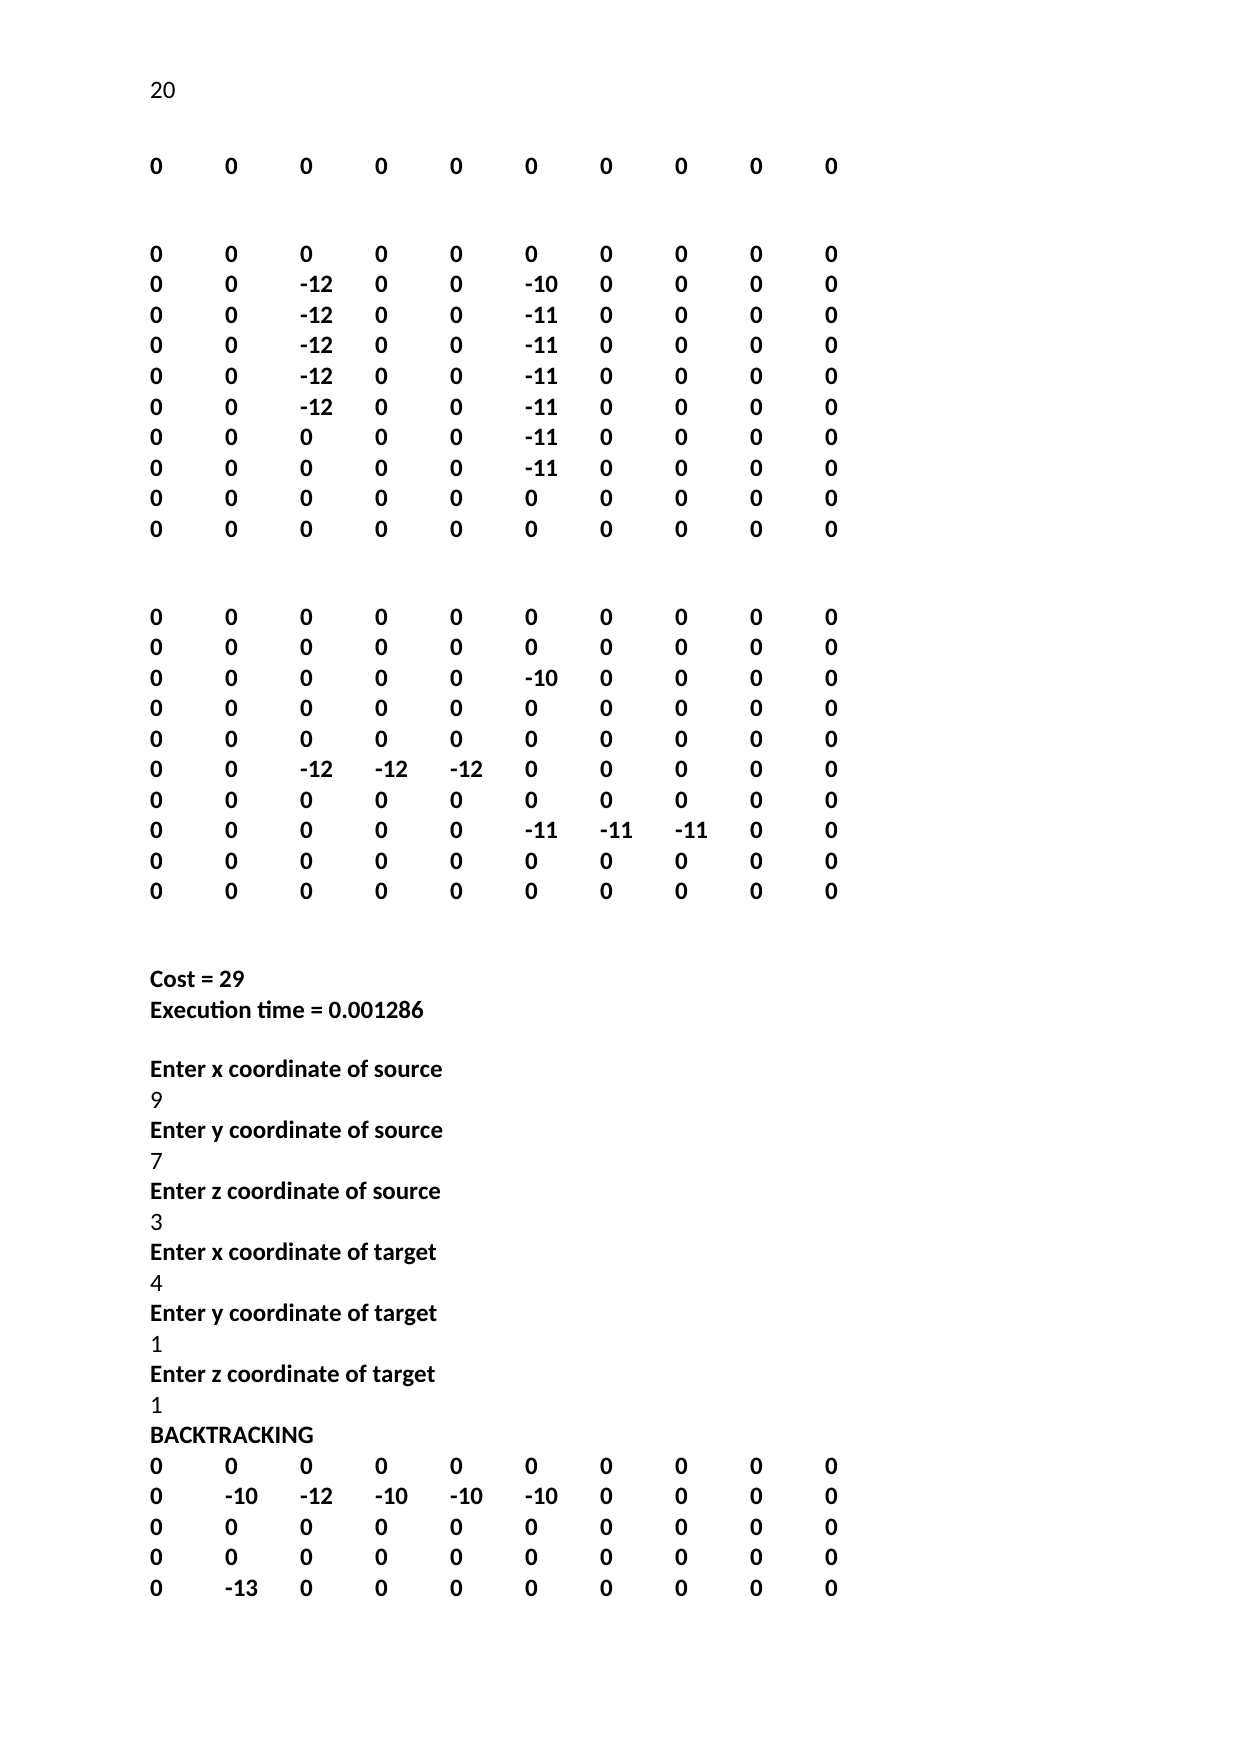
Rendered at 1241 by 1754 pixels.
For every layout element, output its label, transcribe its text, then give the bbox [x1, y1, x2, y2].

text 0 0 0 0 0 0 0 0 0 0 [150, 513, 1090, 543]
text 0 0 0 0 0 -10 0 0 0 0 [150, 662, 1090, 692]
text 0 0 0 0 0 0 0 0 0 0 [150, 601, 1090, 631]
text 0 0 0 0 0 0 0 0 0 0 [150, 1450, 1090, 1481]
text Enter z coordinate of source [150, 1175, 1090, 1206]
text 0 0 0 0 0 -11 0 0 0 0 [150, 421, 1090, 452]
text 0 0 0 0 0 0 0 0 0 0 [150, 723, 1090, 753]
text BACKTRACKING [150, 1419, 1090, 1450]
text 0 0 -12 0 0 -11 0 0 0 0 [150, 329, 1090, 360]
text 0 0 0 0 0 0 0 0 0 0 [150, 482, 1090, 513]
text Enter y coordinate of source [150, 1114, 1090, 1145]
text 0 0 -12 -12 -12 0 0 0 0 0 [150, 753, 1090, 784]
text 0 -10 -12 -10 -10 -10 0 0 0 0 [150, 1481, 1090, 1511]
text 1 [150, 1328, 1090, 1358]
text 0 0 -12 0 0 -11 0 0 0 0 [150, 391, 1090, 421]
text 1 [150, 1389, 1090, 1419]
text Execution time = 0.001286 [150, 994, 1090, 1024]
text 0 0 0 0 0 0 0 0 0 0 [150, 784, 1090, 814]
text 0 0 0 0 0 0 0 0 0 0 [150, 692, 1090, 723]
text Enter x coordinate of source [150, 1053, 1090, 1084]
text 0 0 0 0 0 -11 0 0 0 0 [150, 452, 1090, 482]
text 0 0 -12 0 0 -10 0 0 0 0 [150, 268, 1090, 299]
text 0 0 -12 0 0 -11 0 0 0 0 [150, 299, 1090, 329]
text 9 [150, 1084, 1090, 1114]
text 0 0 0 0 0 0 0 0 0 0 [150, 1511, 1090, 1542]
text 3 [150, 1206, 1090, 1236]
text 0 0 0 0 0 -11 -11 -11 0 0 [150, 814, 1090, 845]
text Enter y coordinate of target [150, 1297, 1090, 1328]
text 0 0 0 0 0 0 0 0 0 0 [150, 238, 1090, 268]
text Enter x coordinate of target [150, 1236, 1090, 1267]
text 0 0 0 0 0 0 0 0 0 0 [150, 150, 1090, 181]
text 0 0 0 0 0 0 0 0 0 0 [150, 875, 1090, 906]
text 7 [150, 1145, 1090, 1175]
text Cost = 29 [150, 963, 1090, 994]
text 0 -13 0 0 0 0 0 0 0 0 [150, 1572, 1090, 1603]
text Enter z coordinate of target [150, 1358, 1090, 1389]
text 0 0 -12 0 0 -11 0 0 0 0 [150, 360, 1090, 391]
text 0 0 0 0 0 0 0 0 0 0 [150, 845, 1090, 875]
text 4 [150, 1267, 1090, 1297]
text 0 0 0 0 0 0 0 0 0 0 [150, 631, 1090, 662]
text 0 0 0 0 0 0 0 0 0 0 [150, 1542, 1090, 1572]
